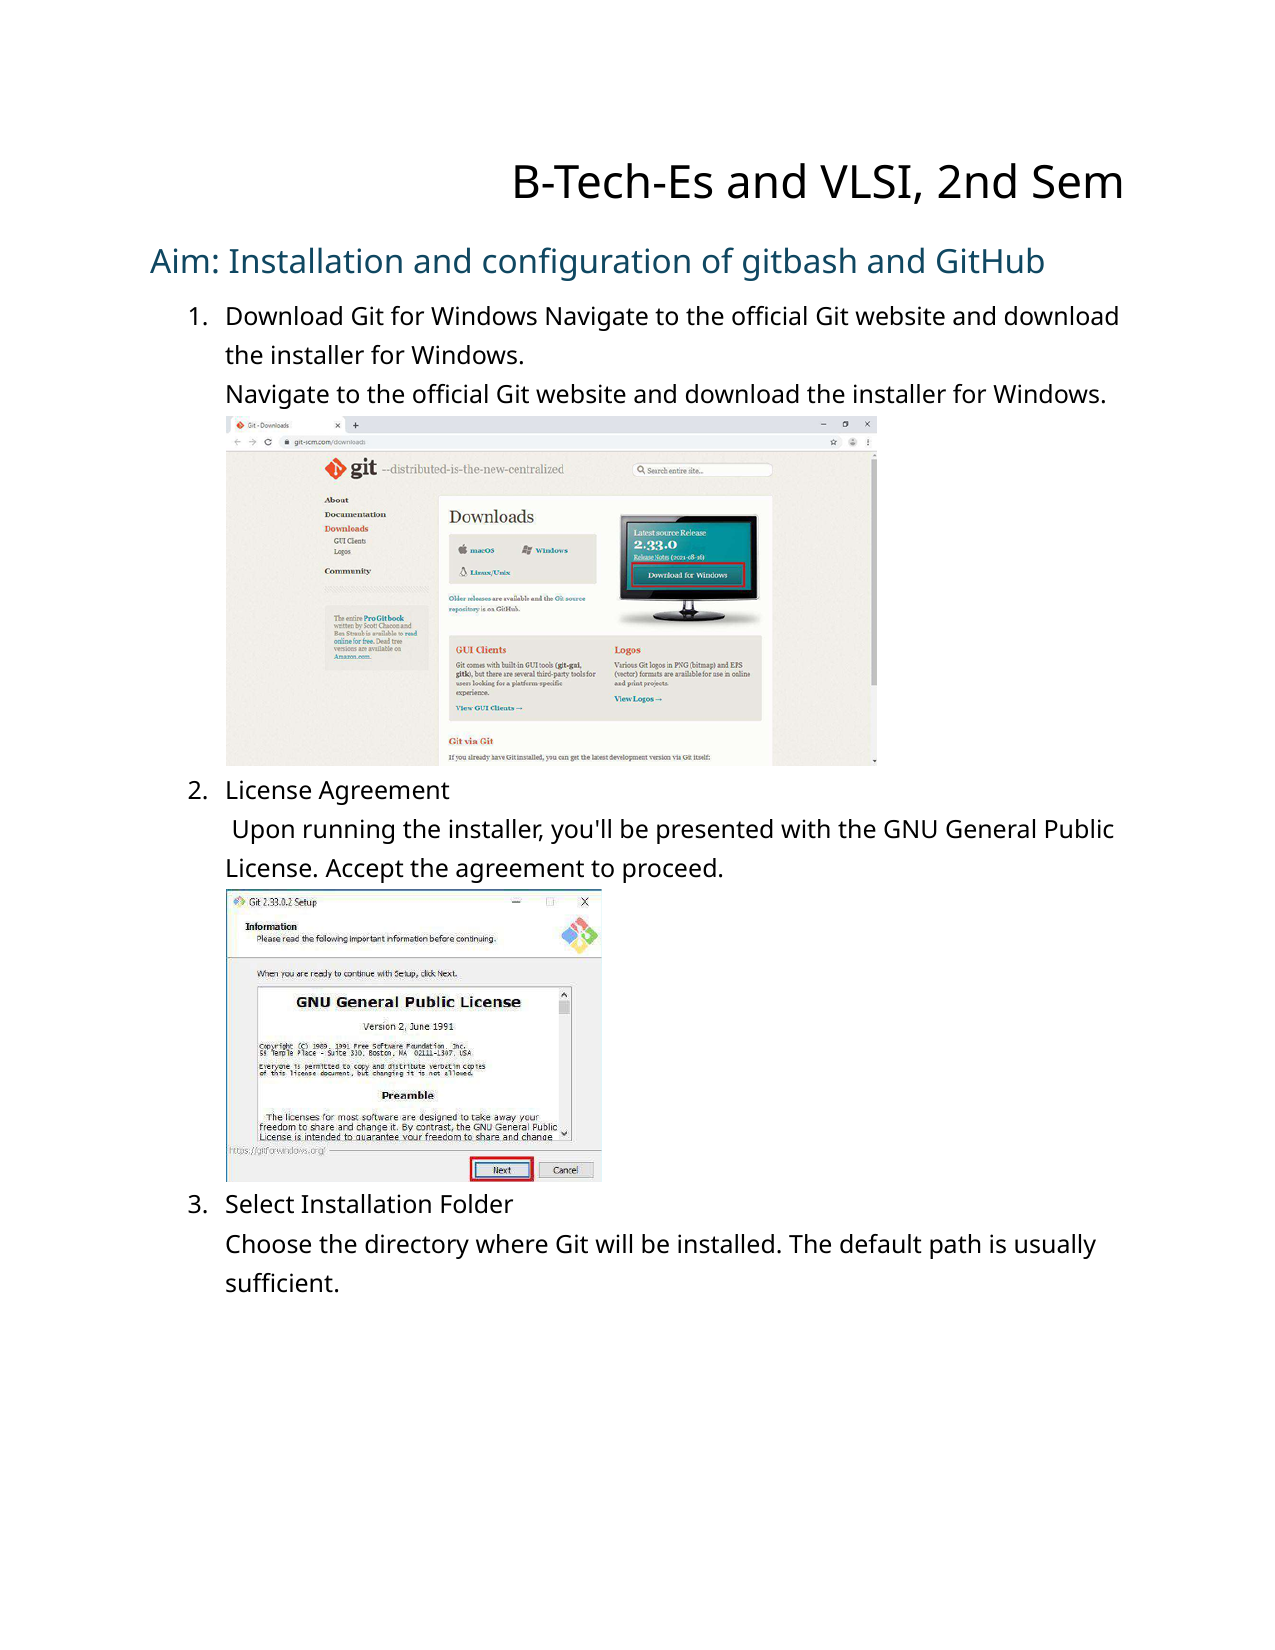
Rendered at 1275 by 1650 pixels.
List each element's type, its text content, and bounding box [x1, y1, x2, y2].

text B-Tech-Es and VLSI, 2nd Sem [150, 150, 1125, 212]
list Select Installation Folder [187, 1187, 1125, 1221]
picture [225, 416, 877, 768]
subtitle Aim: Installation and configuration of gitbash and GitHub [150, 238, 1125, 284]
list Upon running the installer, you'll be presented with the GNU General Public License. Accept the agreement to proceed. [225, 811, 1125, 885]
list Navigate to the official Git website and download the installer for Windows. [225, 377, 1125, 411]
list License Agreement [187, 772, 1125, 806]
picture [225, 889, 602, 1182]
list Download Git for Windows Navigate to the official Git website and download the installer for Windows. [187, 299, 1125, 372]
list Choose the directory where Git will be installed. The default path is usually sufficient. [225, 1226, 1125, 1299]
